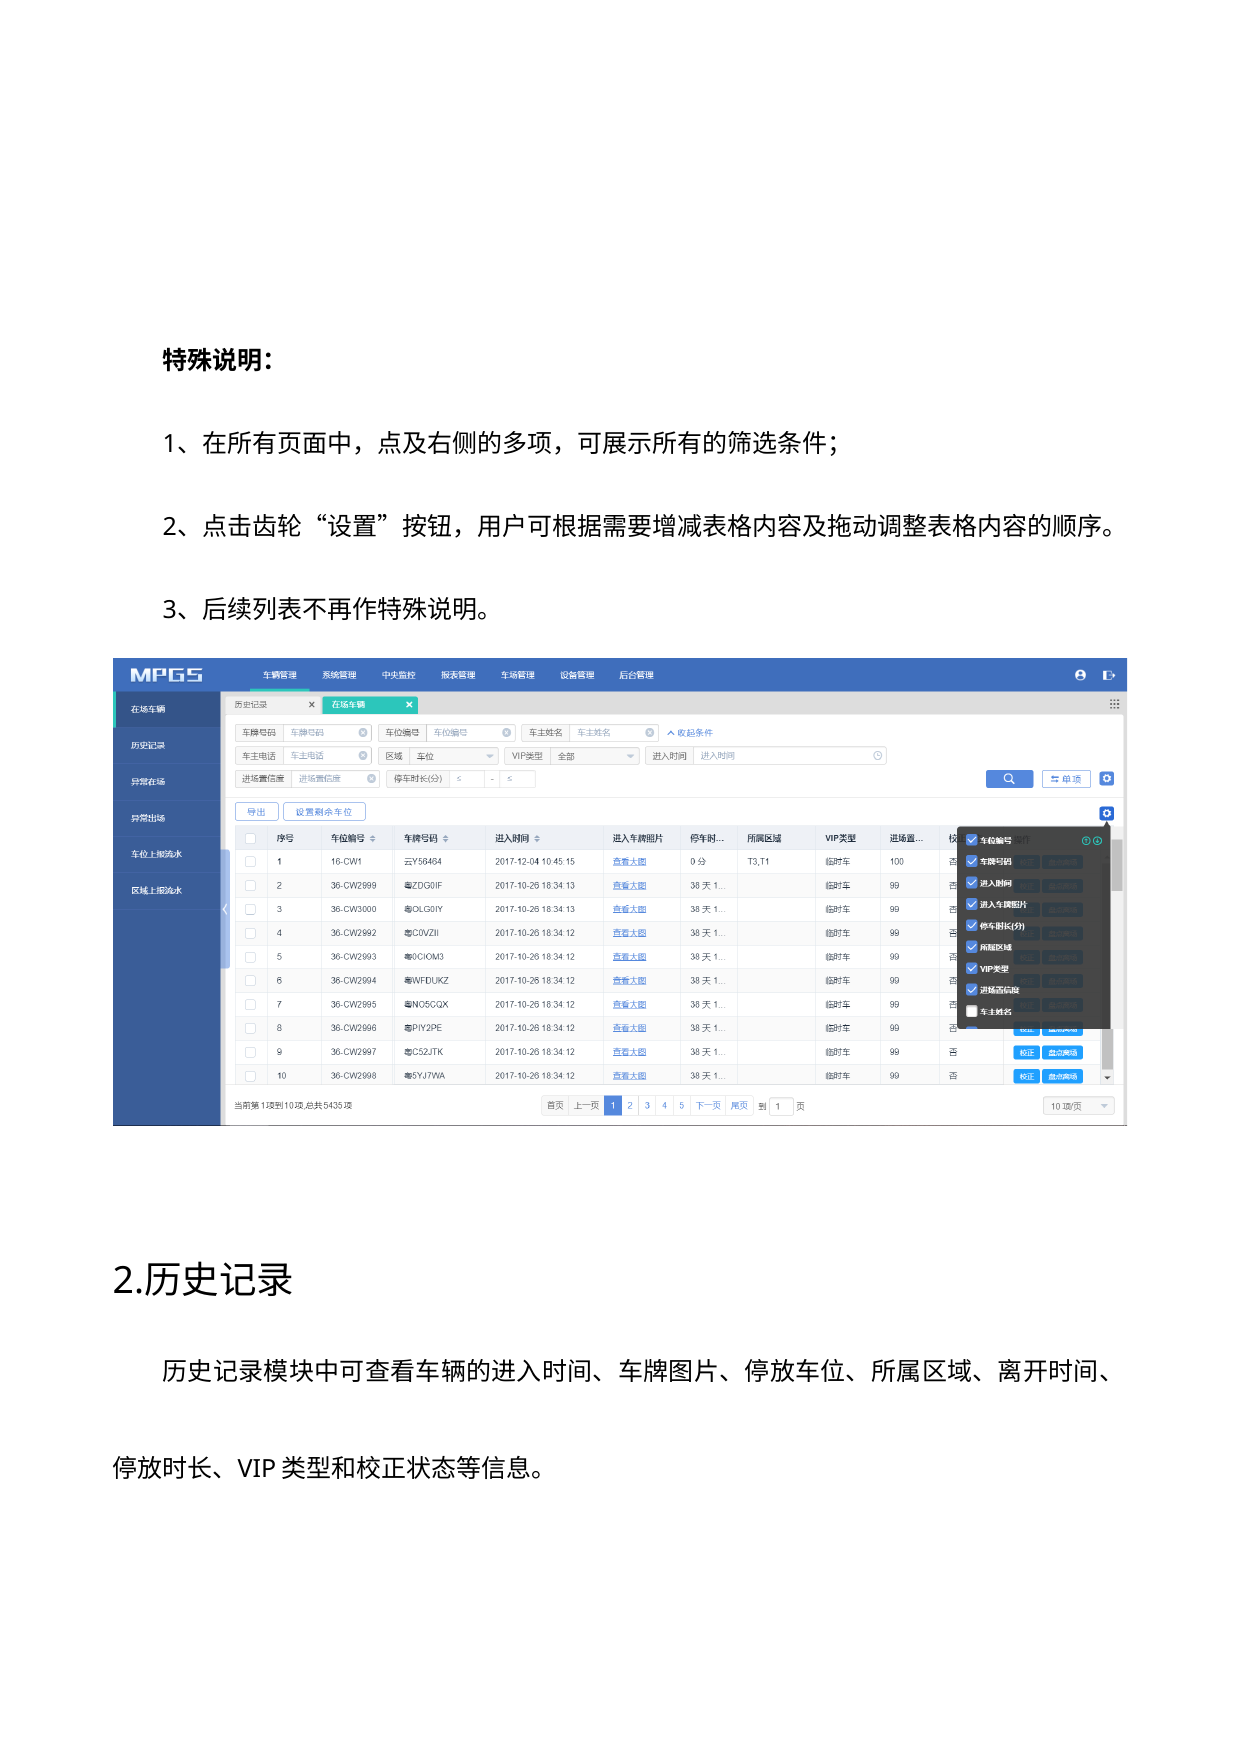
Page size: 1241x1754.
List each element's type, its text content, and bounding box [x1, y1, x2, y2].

list 历史记录模块中可查看车辆的进入时间、车牌图片、停放车位、所属区域、离开时间、停放时长、VIP类型和校正状态等信息。 [112, 1337, 1128, 1499]
list 在所有页面中，点及右侧的多项，可展示所有的筛选条件； [112, 409, 1128, 474]
list 点击齿轮“设置”按钮，用户可根据需要增减表格内容及拖动调整表格内容的顺序。 [112, 492, 1128, 557]
picture [113, 658, 1128, 1126]
list 特殊说明： [112, 326, 1128, 391]
list 后续列表不再作特殊说明。 [112, 575, 1128, 640]
list 历史记录 [112, 1245, 1128, 1310]
